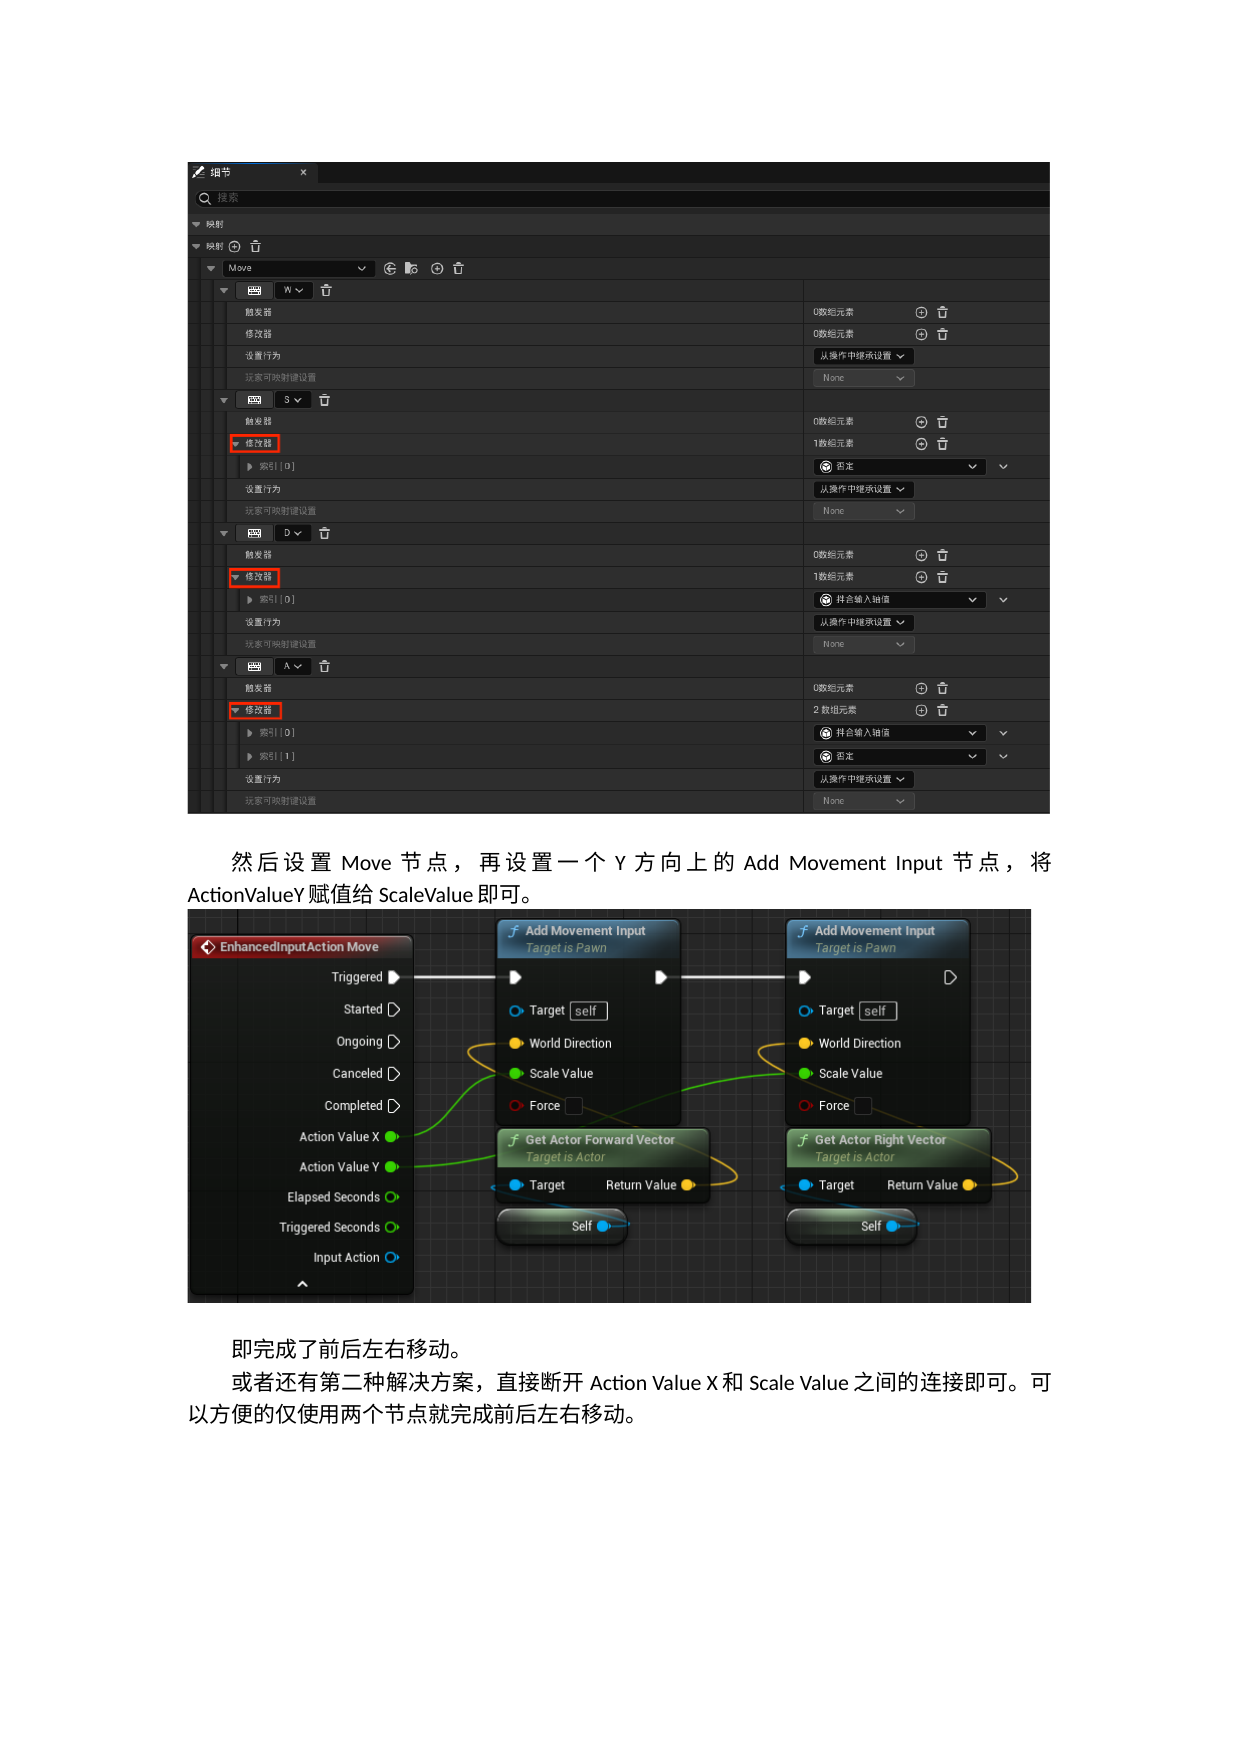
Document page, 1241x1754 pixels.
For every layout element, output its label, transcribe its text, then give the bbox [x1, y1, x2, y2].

list 即完成了前后左右移动。 [187, 1332, 1053, 1364]
picture [187, 162, 1050, 814]
list 然后设置Move节点，再设置一个Y方向上的Add Movement Input节点，将ActionValueY赋值给ScaleValue即可。 [187, 844, 1053, 909]
list 或者还有第二种解决方案，直接断开Action Value X和Scale Value之间的连接即可。可以方便的仅使用两个节点就完成前后左右移动。 [187, 1364, 1053, 1429]
picture [187, 909, 1032, 1303]
